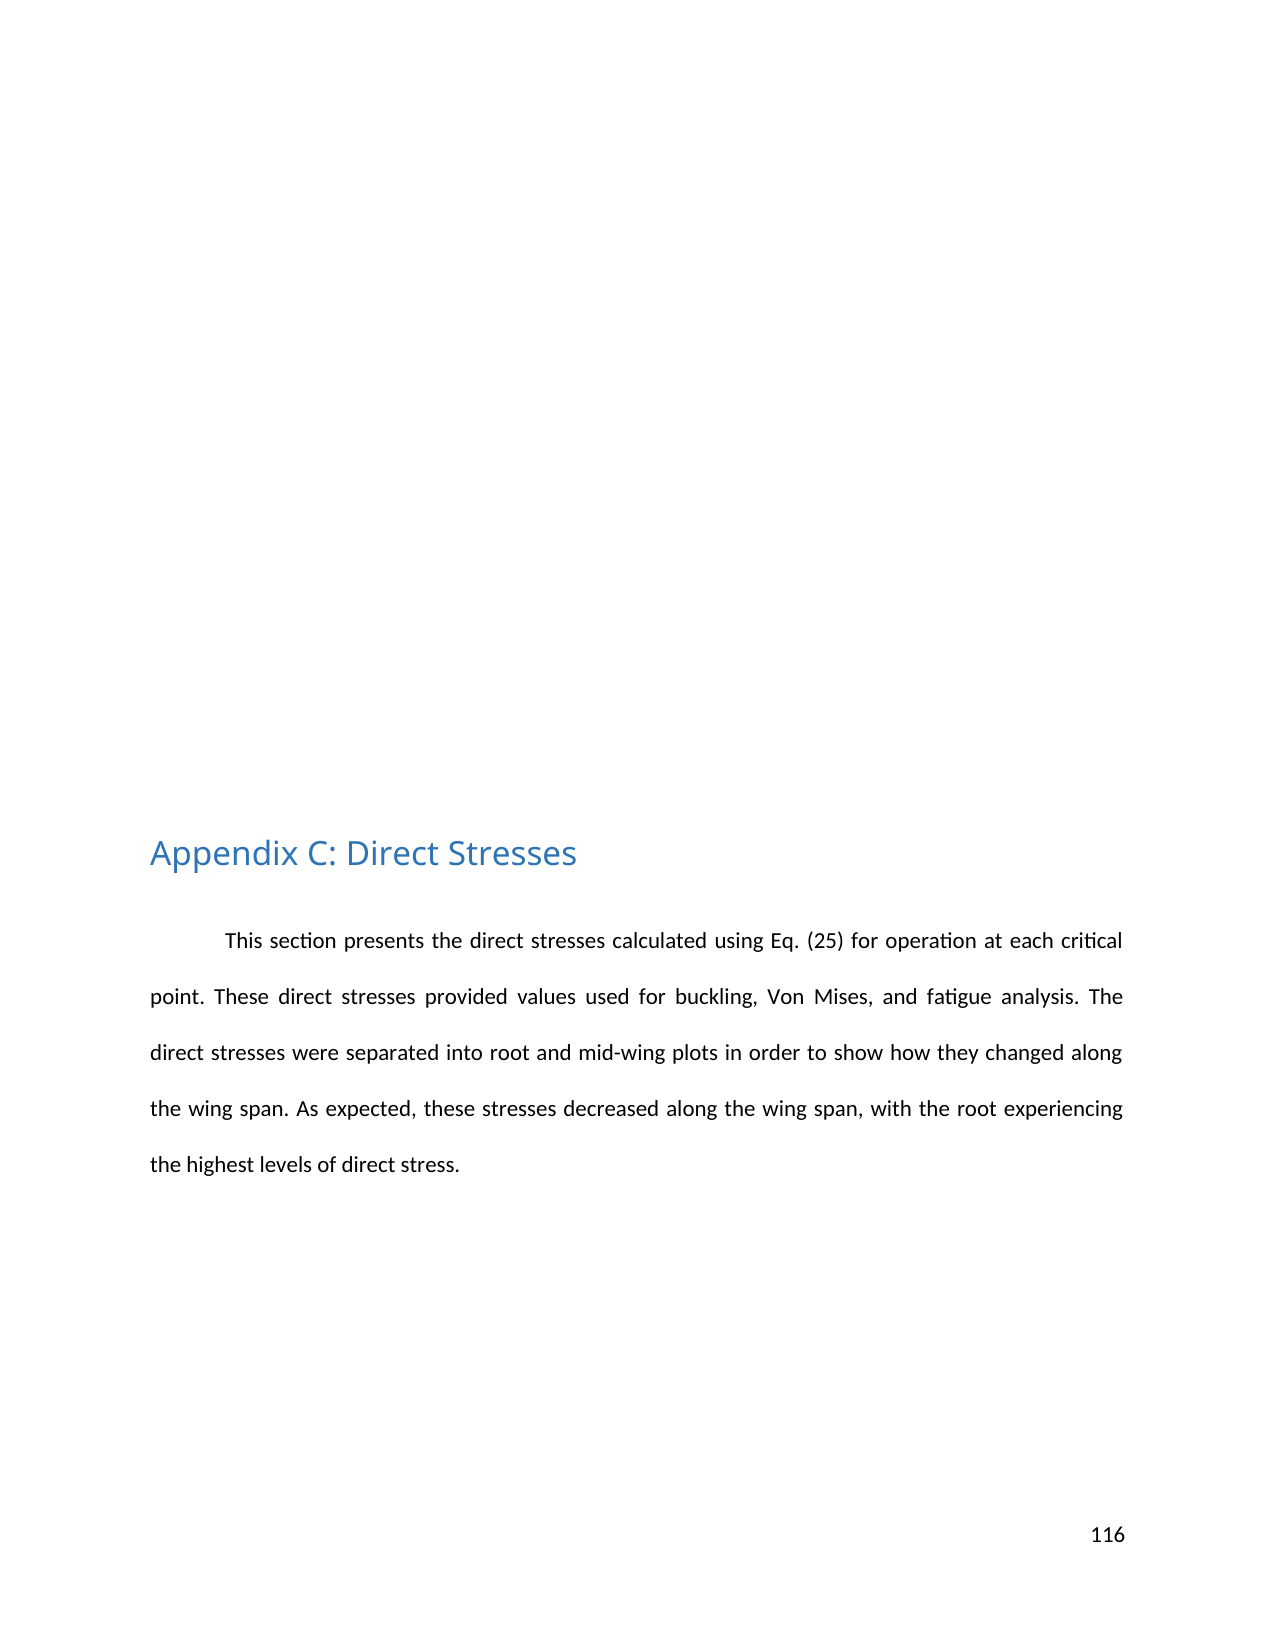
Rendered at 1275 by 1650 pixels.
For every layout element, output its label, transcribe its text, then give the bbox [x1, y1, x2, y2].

text This section presents the direct stresses calculated using Eq. (25) for operation at each critical point. These direct stresses provided values used for buckling, Von Mises, and fatigue analysis. The direct stresses were separated into root and mid-wing plots in order to show how they changed along the wing span. As expected, these stresses decreased along the wing span, with the root experiencing the highest levels of direct stress. [150, 926, 1125, 1178]
subtitle Appendix C: Direct Stresses [150, 830, 1125, 876]
